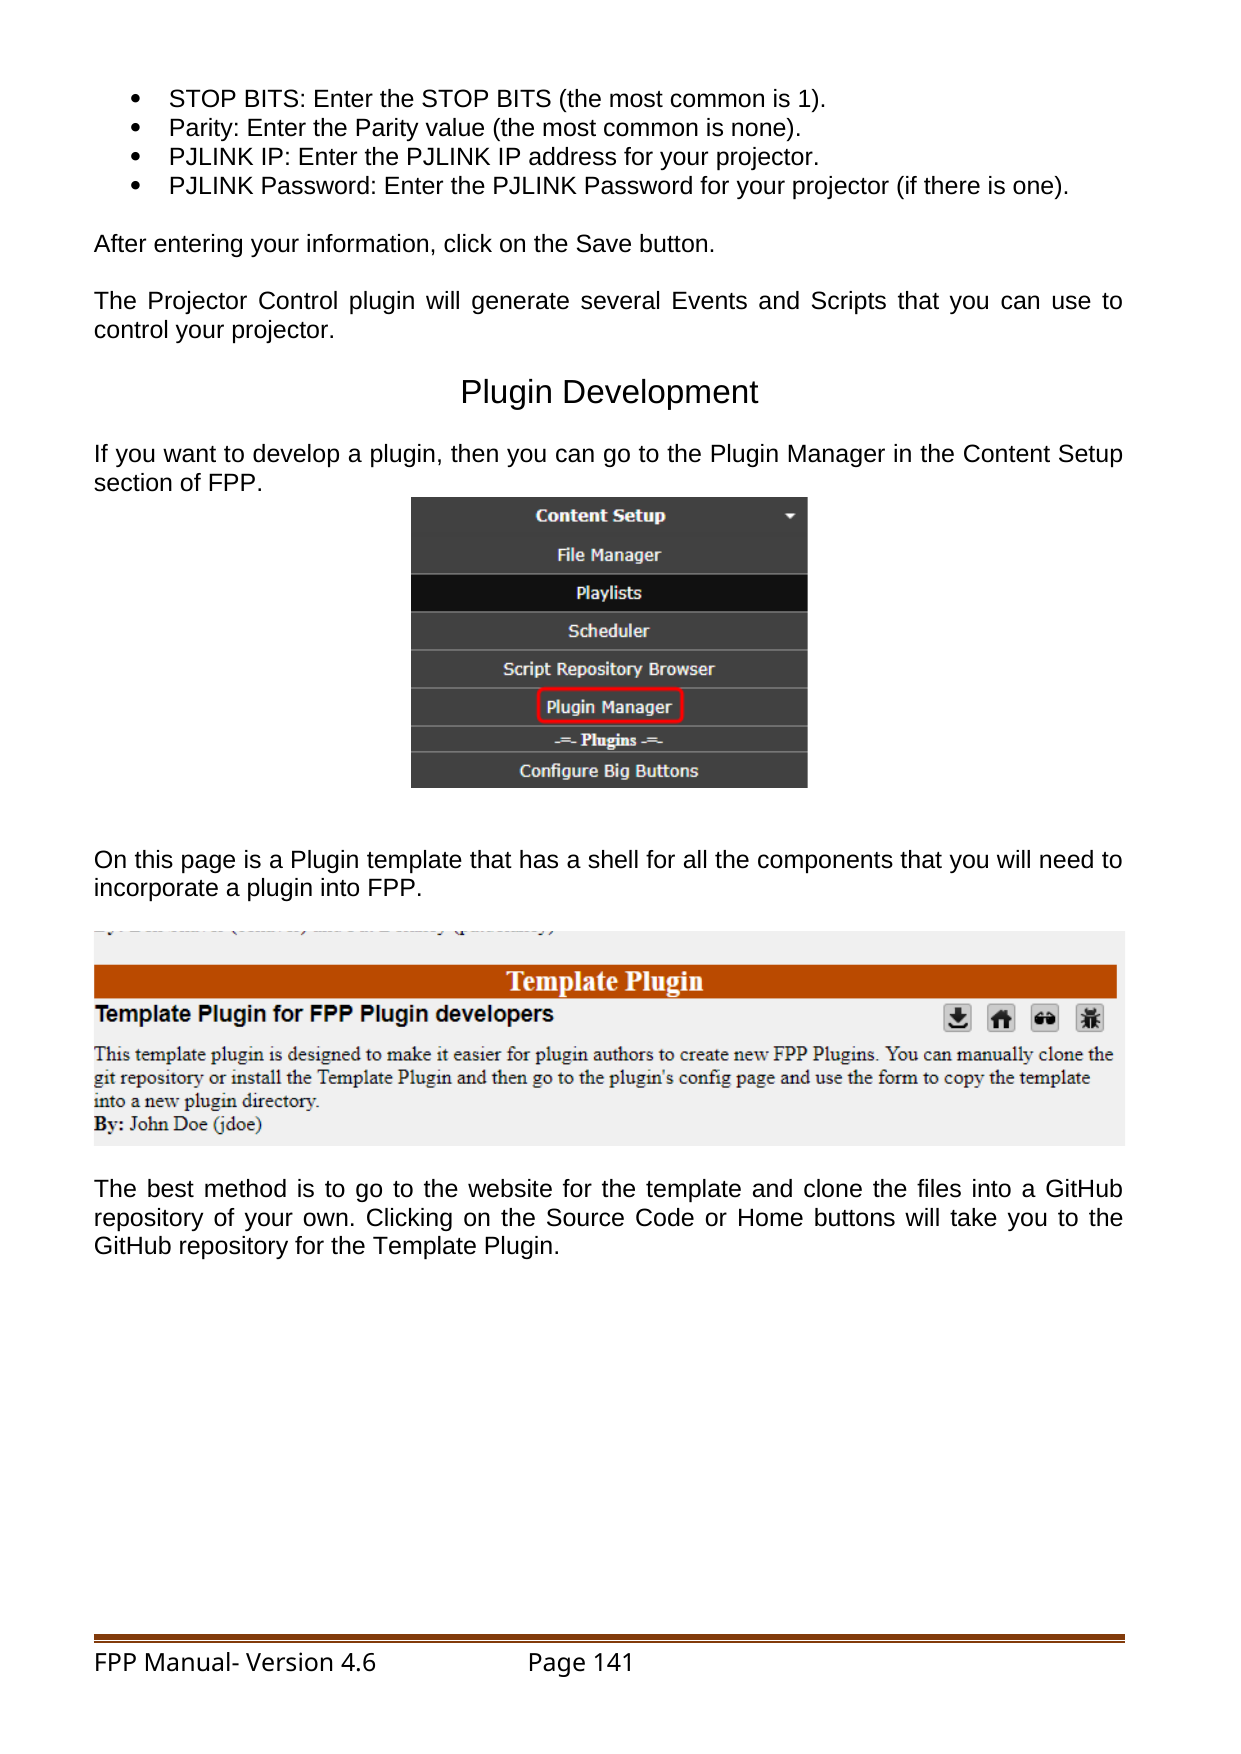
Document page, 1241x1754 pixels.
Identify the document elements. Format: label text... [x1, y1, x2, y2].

text On this page is a Plugin template that has a shell for all the components that you will need to incorporate a plugin into FPP. [94, 845, 1125, 902]
picture [93, 931, 1125, 1146]
text After entering your information, click on the Save button. [94, 228, 1125, 257]
list Parity: Enter the Parity value (the most common is none). [131, 113, 1125, 142]
text If you want to develop a plugin, then you can go to the Plugin Manager in the Content Setup section of FPP. [94, 439, 1125, 497]
list PJLINK IP: Enter the PJLINK IP address for your projector. [131, 142, 1125, 171]
list PJLINK Password: Enter the PJLINK Password for your projector (if there is one). [131, 171, 1125, 200]
subtitle Plugin Development [94, 372, 1125, 411]
text The best method is to go to the website for the template and clone the files into a GitHub repository of your own. Clicking on the Source Code or Home buttons will take you to the GitHub repository for the Template Plugin. [94, 1174, 1125, 1260]
text The Projector Control plugin will generate several Events and Scripts that you can use to control your projector. [94, 286, 1125, 343]
picture [411, 497, 808, 788]
list STOP BITS: Enter the STOP BITS (the most common is 1). [131, 84, 1125, 113]
